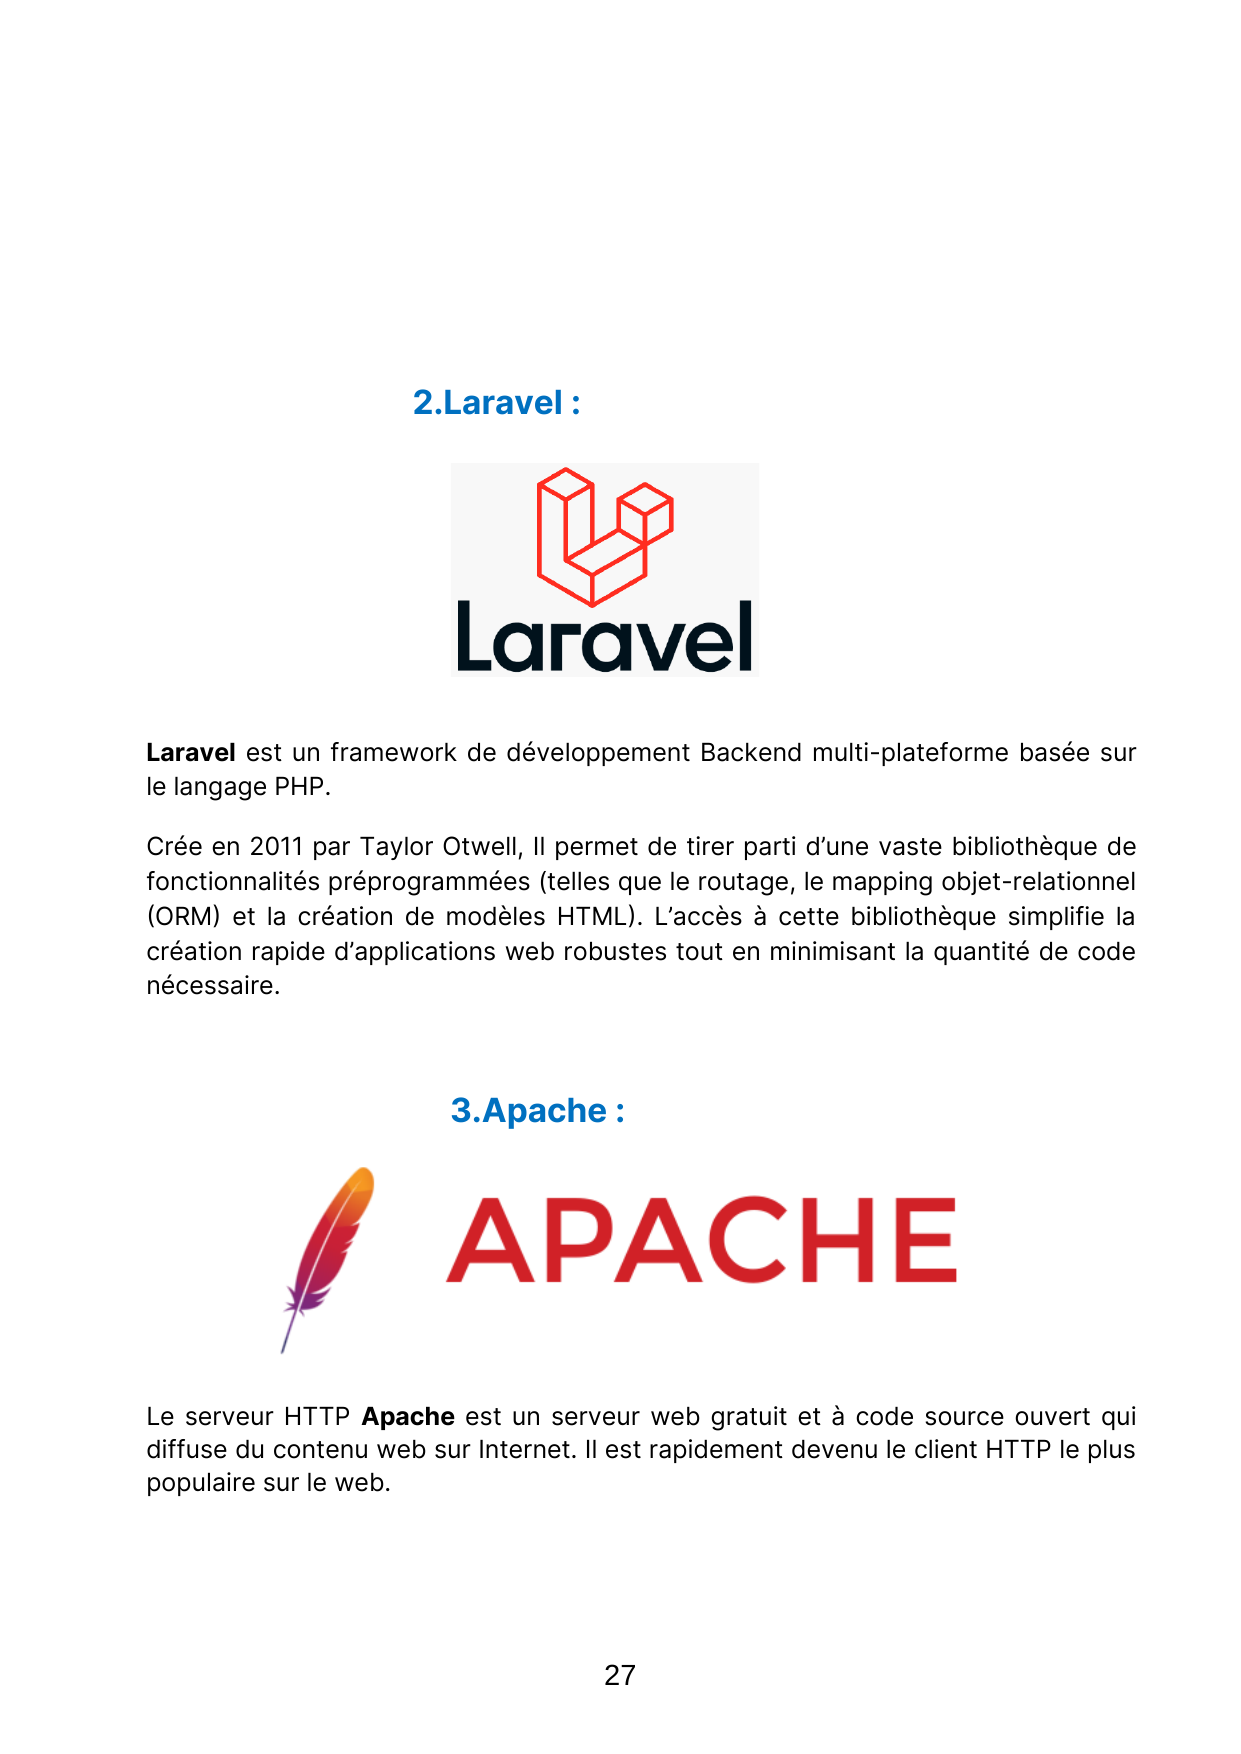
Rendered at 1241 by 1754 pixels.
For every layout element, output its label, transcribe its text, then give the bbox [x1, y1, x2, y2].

text Crée en 2011 par Taylor Otwell, Il permet de tirer parti d’une vaste bibliothèque de fonctionnalités préprogrammées (telles que le routage, le mapping objet-relationnel (ORM) et la création de modèles HTML). L’accès à cette bibliothèque simplifie la création rapide d’applications web robustes tout en minimisant la quantité de code nécessaire. [146, 831, 1138, 1001]
picture [450, 463, 760, 677]
subtitle 2.Laravel : [412, 382, 1088, 422]
subtitle 3.Apache : [450, 1090, 1088, 1130]
text Laravel est un framework de développement Backend multi-plateforme basée sur le langage PHP. [146, 737, 1138, 802]
picture [275, 1159, 965, 1361]
text Le serveur HTTP Apache est un serveur web gratuit et à code source ouvert qui diffuse du contenu web sur Internet. Il est rapidement devenu le client HTTP le plus populaire sur le web. [146, 1401, 1138, 1498]
